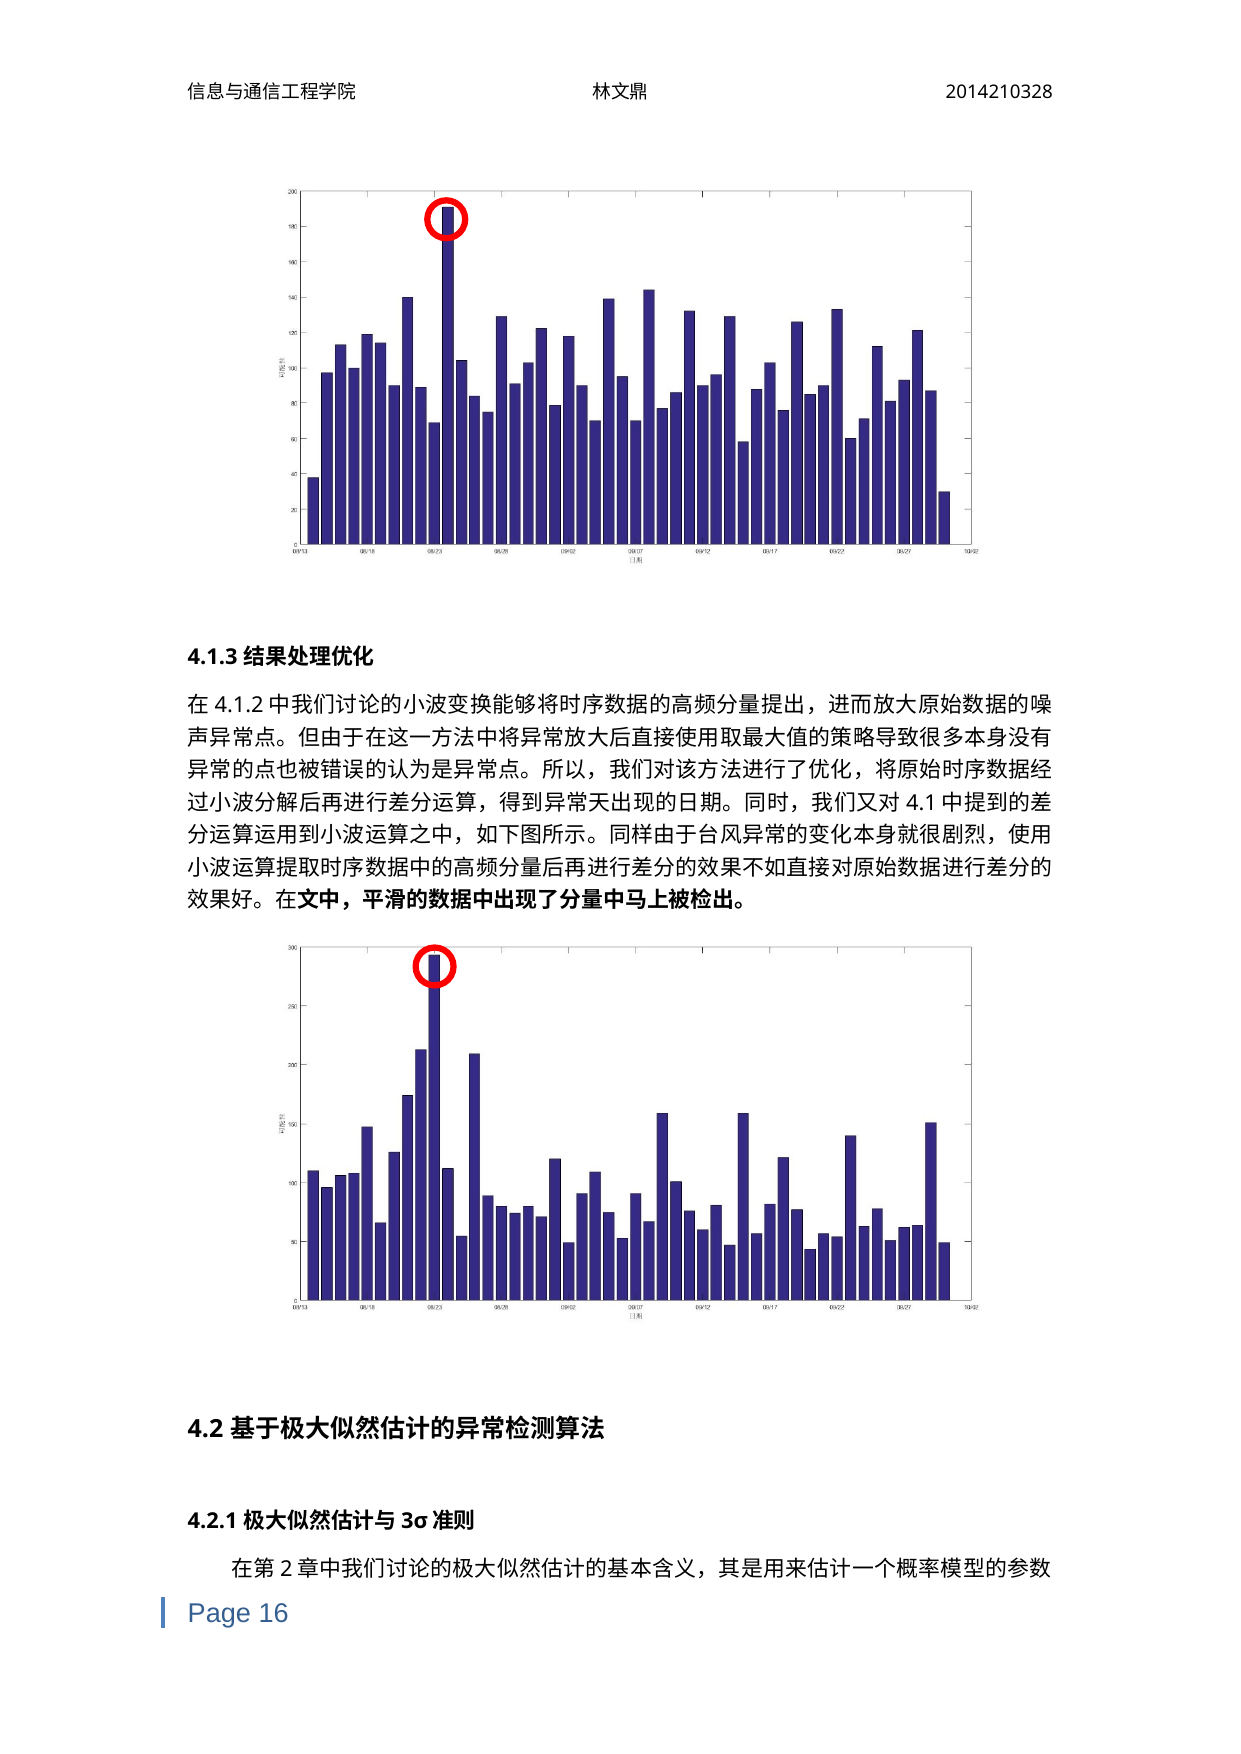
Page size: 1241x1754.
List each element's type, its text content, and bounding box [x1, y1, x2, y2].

subtitle 4.1.3 结果处理优化 [187, 638, 1053, 671]
subtitle 4.2.1 极大似然估计与3σ准则 [187, 1502, 1053, 1535]
text 在4.1.2中我们讨论的小波变换能够将时序数据的高频分量提出，进而放大原始数据的噪声异常点。但由于在这一方法中将异常放大后直接使用取最大值的策略导致很多本身没有异常的点也被错误的认为是异常点。所以，我们对该方法进行了优化，将原始时序数据经过小波分解后再进行差分运算，得到异常天出现的日期。同时，我们又对4.1中提到的差分运算运用到小波运算之中，如下图所示。同样由于台风异常的变化本身就很剧烈，使用小波运算提取时序数据中的高频分量后再进行差分的效果不如直接对原始数据进行差分的效果好。在文中，平滑的数据中出现了分量中马上被检出。 [187, 687, 1053, 914]
picture [187, 914, 1053, 1348]
picture [187, 158, 1053, 592]
text 4.2 基于极大似然估计的异常检测算法 [187, 1394, 1053, 1459]
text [187, 1551, 1053, 1583]
